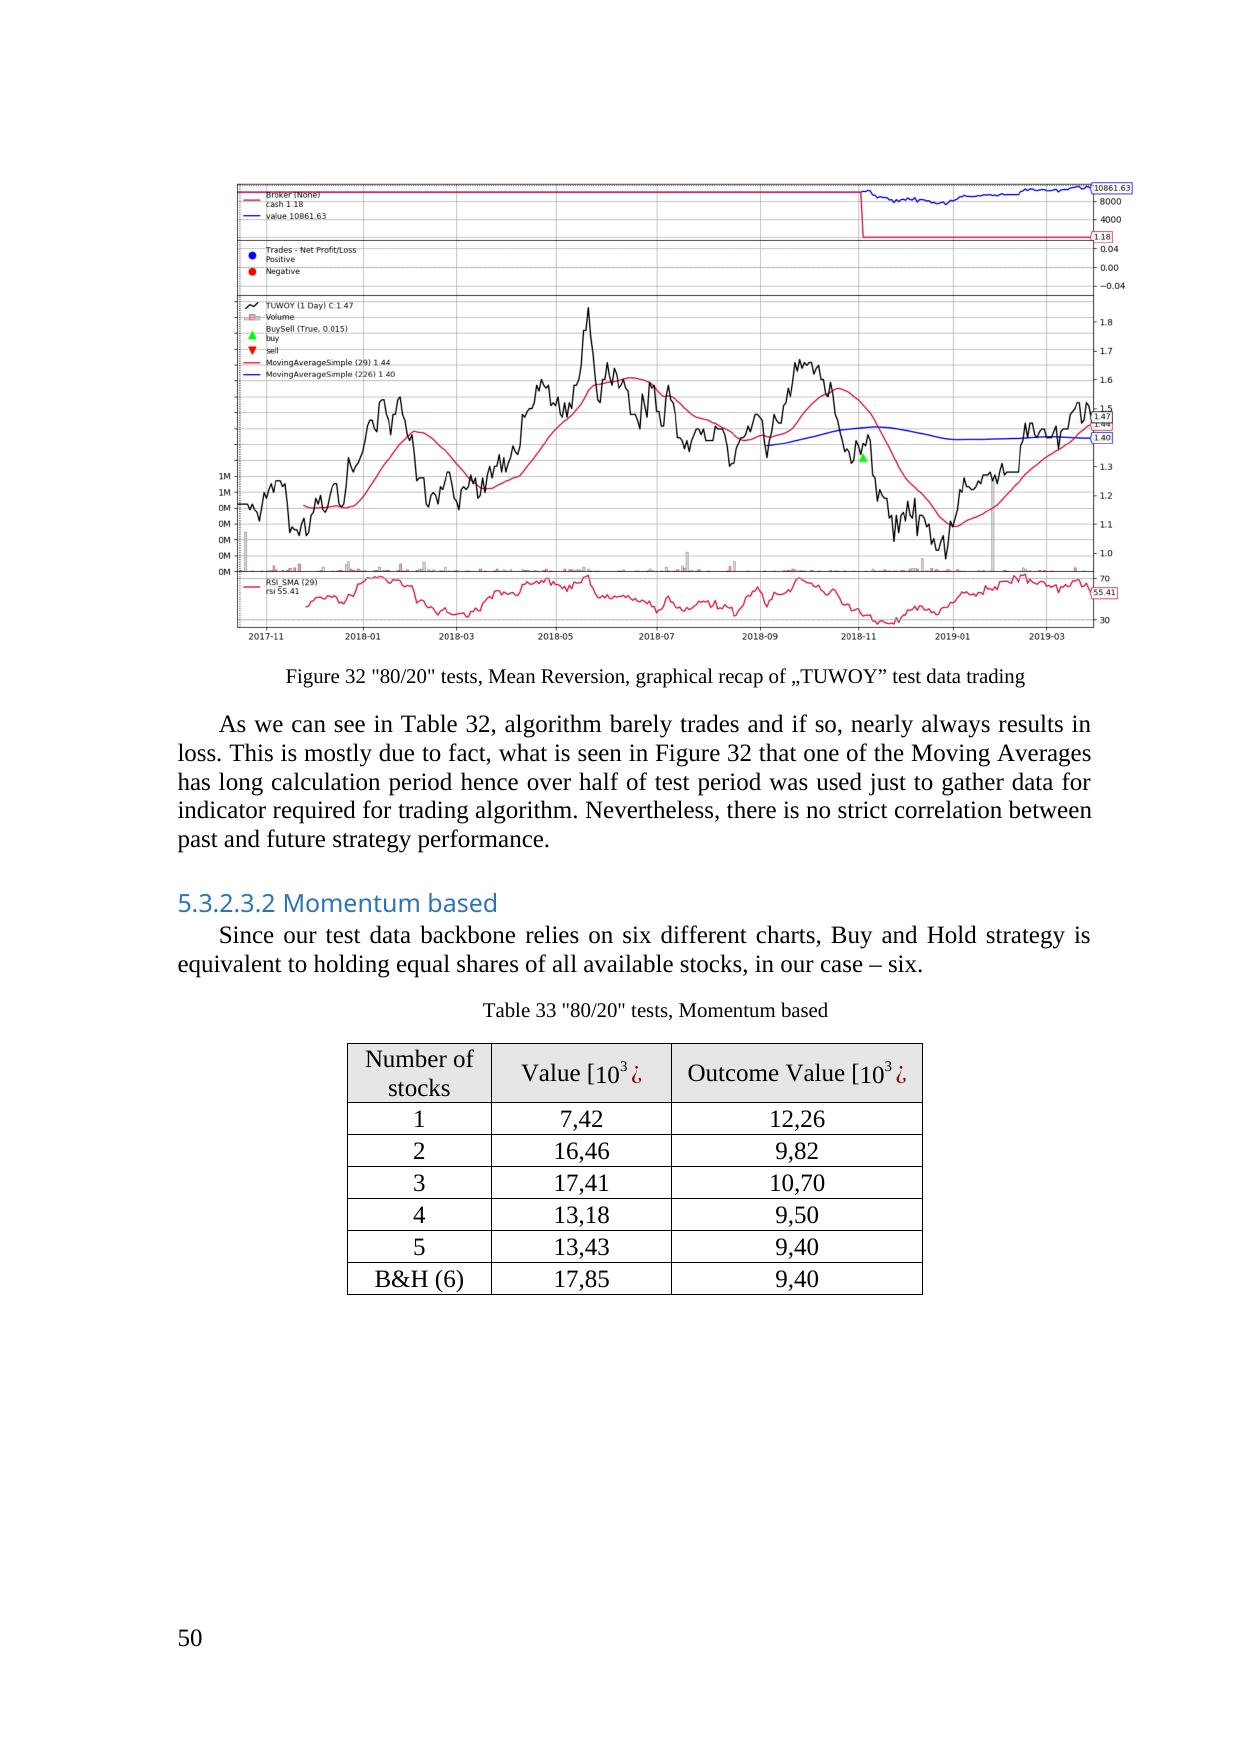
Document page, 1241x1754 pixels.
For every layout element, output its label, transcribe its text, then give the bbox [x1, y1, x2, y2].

subtitle Momentum based [177, 886, 1092, 920]
table_header Outcome Value [ [672, 1044, 922, 1102]
text As we can see in Table 32, algorithm barely trades and if so, nearly always results in loss. This is mostly due to fact, what is seen in Figure 32 that one of the Moving Averages has long calculation period hence over half of test period was used just to gather data for indicator required for trading algorithm. Nevertheless, there is no strict correlation between past and future strategy performance. [177, 709, 1092, 853]
table_header Value [ [492, 1044, 671, 1102]
table_cell 9,50 [672, 1199, 922, 1230]
table_cell 13,18 [492, 1199, 671, 1230]
table_cell 13,43 [492, 1231, 671, 1262]
table_cell 9,40 [672, 1263, 922, 1294]
table_cell 7,42 [492, 1103, 671, 1134]
table_cell 9,82 [672, 1135, 922, 1166]
table_cell 3 [348, 1167, 491, 1198]
table_cell 4 [348, 1199, 491, 1230]
table_cell 9,40 [672, 1231, 922, 1262]
table_header Number of stocks [348, 1044, 491, 1102]
table_cell 16,46 [492, 1135, 671, 1166]
text Figure 32 "80/20" tests, Mean Reversion, graphical recap of „TUWOY” test data trading [177, 664, 1092, 688]
table_cell 12,26 [672, 1103, 922, 1134]
table_cell 10,70 [672, 1167, 922, 1198]
table_cell 1 [348, 1103, 491, 1134]
table_cell 5 [348, 1231, 491, 1262]
text Since our test data backbone relies on six different charts, Buy and Hold strategy is equivalent to holding equal shares of all available stocks, in our case – six. [177, 920, 1092, 977]
table_cell 17,41 [492, 1167, 671, 1198]
text Table 33 "80/20" tests, Momentum based [177, 998, 1092, 1022]
picture [218, 176, 1134, 644]
table_cell 17,85 [492, 1263, 671, 1294]
table_cell 2 [348, 1135, 491, 1166]
table_cell B&H (6) [348, 1263, 491, 1294]
